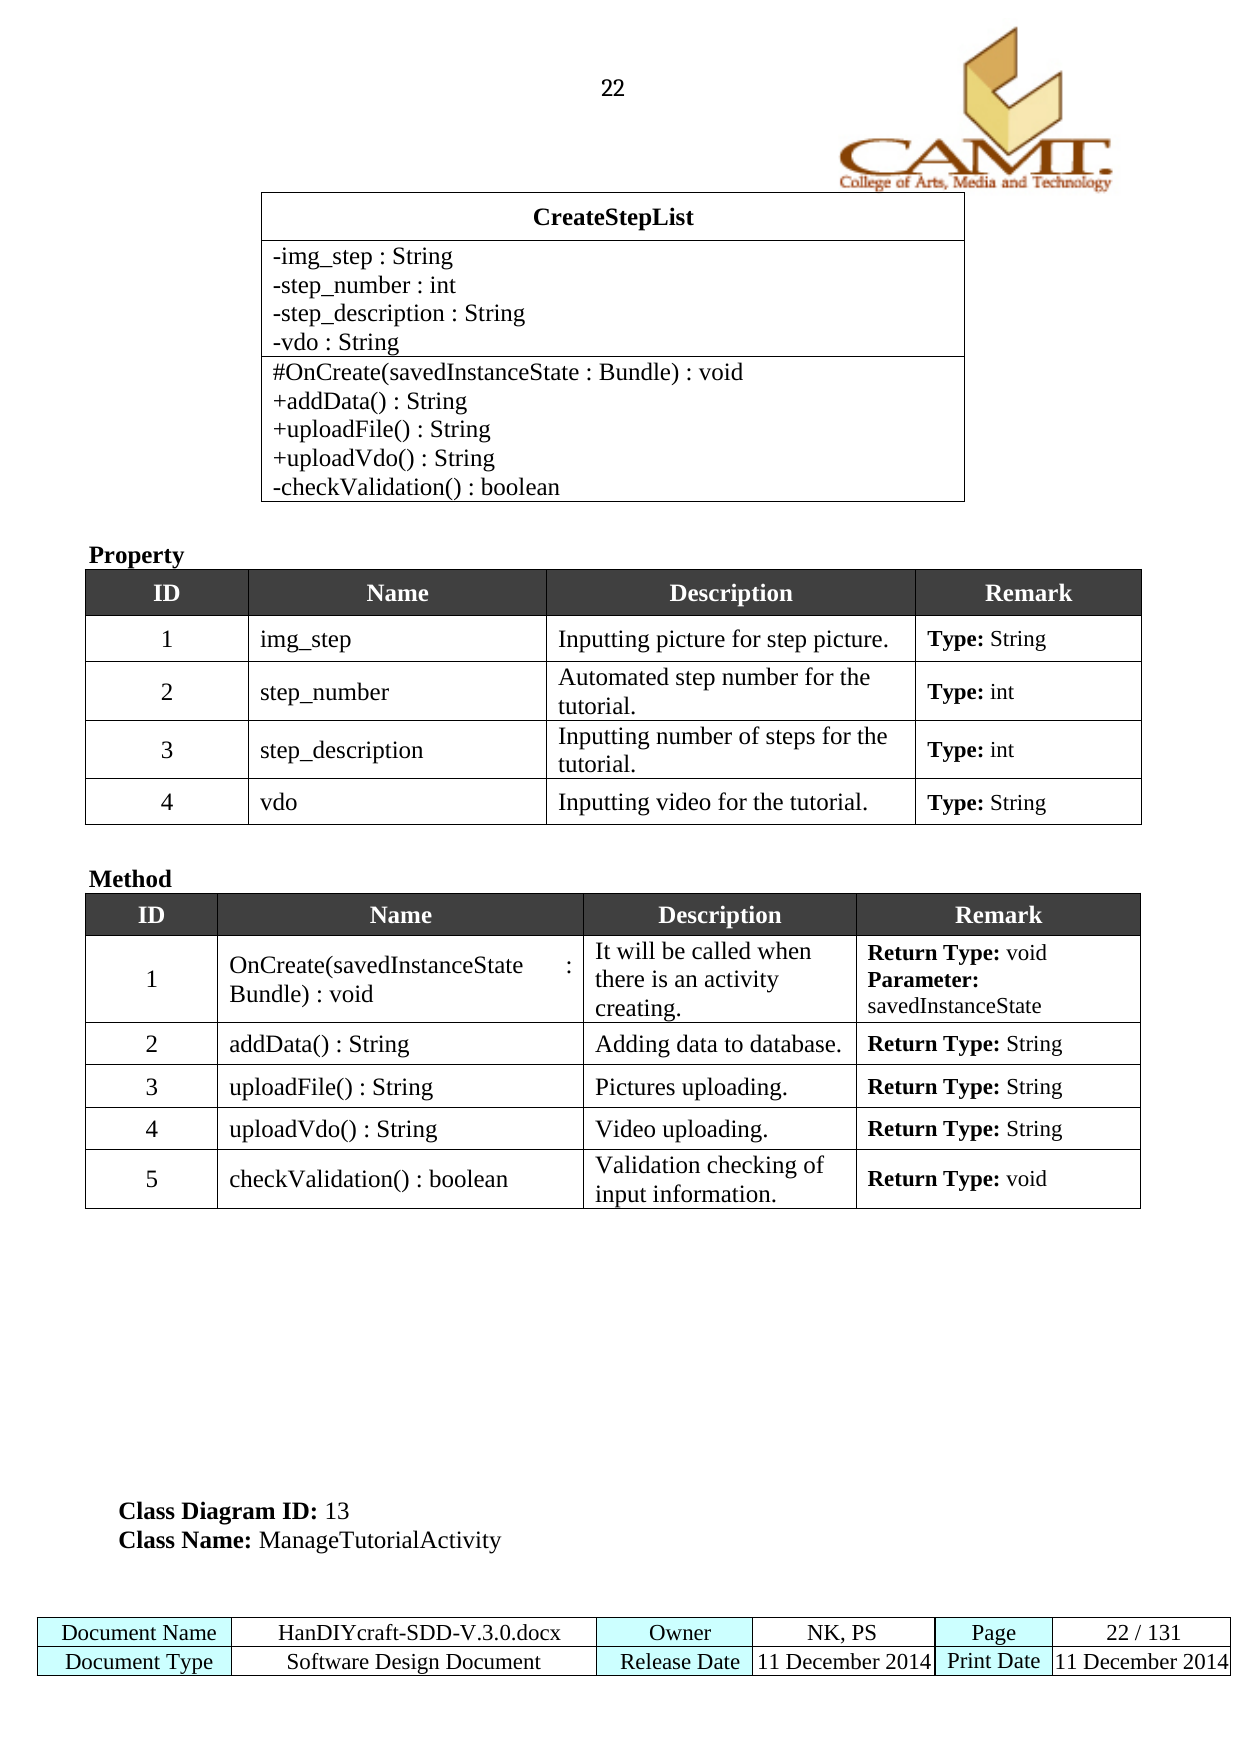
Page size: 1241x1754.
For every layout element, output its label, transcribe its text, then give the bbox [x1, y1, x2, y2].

table_cell uploadFile() : String [218, 1065, 583, 1107]
table_cell 5 [86, 1150, 217, 1207]
table_header Description [584, 894, 856, 935]
table_cell Pictures uploading. [584, 1065, 856, 1107]
table_cell #OnCreate(savedInstanceState : Bundle) : void +addData() : String +uploadFile() : String +uploadVdo() : String -checkValidation() : boolean [262, 357, 964, 501]
table_cell Type: int [916, 662, 1141, 720]
table_cell Inputting number of steps for the tutorial. [547, 721, 915, 778]
table_cell checkValidation() : boolean [218, 1150, 583, 1207]
table_cell step_number [249, 662, 546, 720]
table_header ID [86, 894, 217, 935]
table_cell Type: int [916, 721, 1141, 778]
table_cell Type: String [916, 616, 1141, 661]
table_cell uploadVdo() : String [218, 1108, 583, 1149]
table_cell Inputting picture for step picture. [547, 616, 915, 661]
table_cell 2 [86, 1023, 217, 1064]
table_header CreateStepList [262, 193, 964, 240]
table_cell Return Type: void [857, 1150, 1140, 1207]
list Property [88, 540, 1108, 569]
text Class Name: ManageTutorialActivity [118, 1525, 1108, 1553]
table_cell Inputting video for the tutorial. [547, 779, 915, 824]
text Class Diagram ID: 13 [118, 1496, 1108, 1525]
table_header Remark [857, 894, 1140, 935]
table_cell step_description [249, 721, 546, 778]
table_cell 3 [86, 1065, 217, 1107]
table_header Name [218, 894, 583, 935]
table_cell Return Type: String [857, 1108, 1140, 1149]
table_cell 4 [86, 1108, 217, 1149]
table_cell 3 [86, 721, 248, 778]
table_cell It will be called when there is an activity creating. [584, 936, 856, 1022]
table_cell 2 [86, 662, 248, 720]
table_cell Video uploading. [584, 1108, 856, 1149]
picture [755, 18, 1221, 207]
table_cell Return Type: String [857, 1023, 1140, 1064]
table_cell -img_step : String -step_number : int -step_description : String -vdo : String [262, 241, 964, 356]
table_cell Return Type: void Parameter: savedInstanceState [857, 936, 1140, 1022]
table_header ID [86, 570, 248, 615]
text Method [88, 864, 1108, 892]
table_cell 4 [86, 779, 248, 824]
table_cell Adding data to database. [584, 1023, 856, 1064]
table_cell Validation checking of input information. [584, 1150, 856, 1207]
table_header Name [249, 570, 546, 615]
table_cell Automated step number for the tutorial. [547, 662, 915, 720]
table_cell OnCreate(savedInstanceState : Bundle) : void [218, 936, 583, 1022]
table_cell img_step [249, 616, 546, 661]
table_cell addData() : String [218, 1023, 583, 1064]
table_cell Return Type: String [857, 1065, 1140, 1107]
table_cell 1 [86, 936, 217, 1022]
table_cell 1 [86, 616, 248, 661]
table_header Description [547, 570, 915, 615]
table_cell vdo [249, 779, 546, 824]
table_cell Type: String [916, 779, 1141, 824]
table_header Remark [916, 570, 1141, 615]
